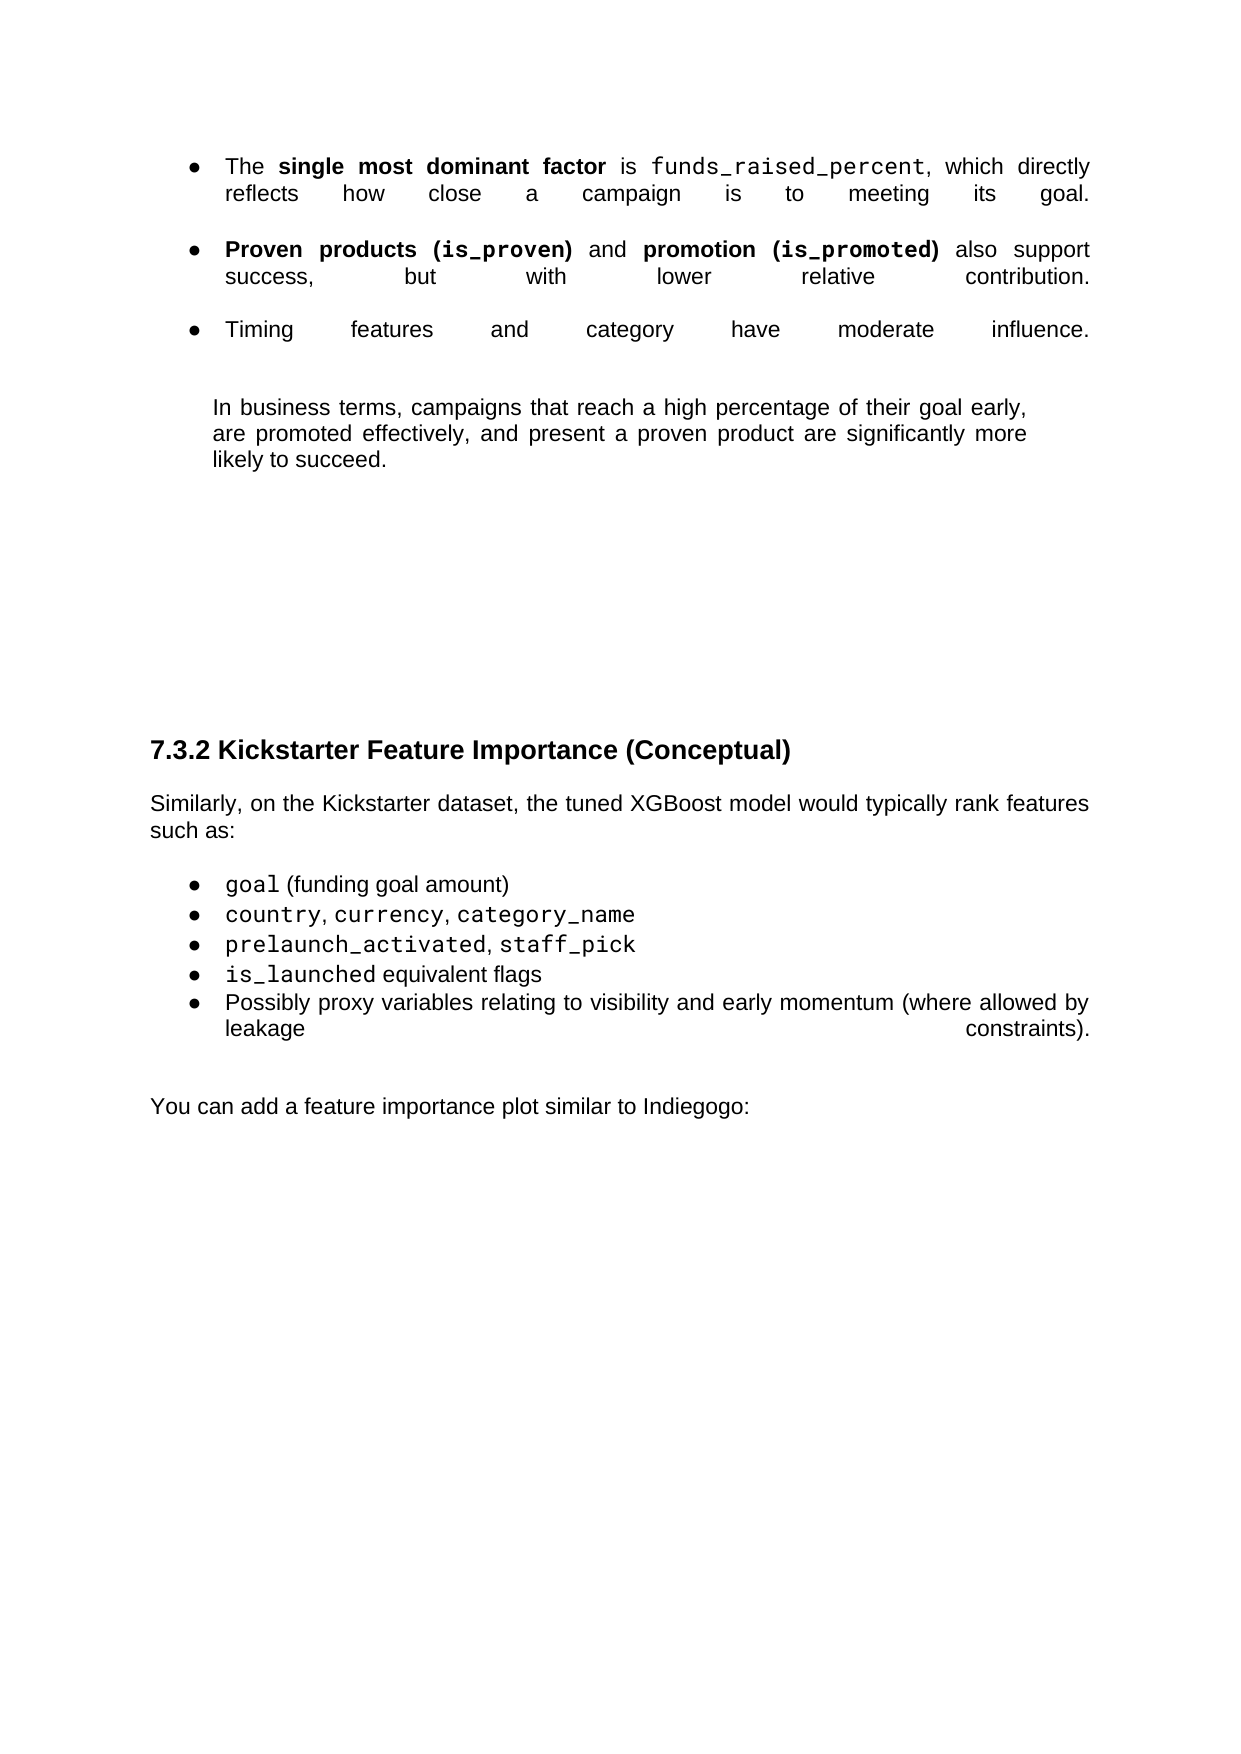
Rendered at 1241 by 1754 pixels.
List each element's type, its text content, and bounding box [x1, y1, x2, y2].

list is_launched equivalent flags [187, 959, 1090, 989]
text You can add a feature importance plot similar to Indiegogo: [150, 1093, 1090, 1119]
subtitle 7.3.2 Kickstarter Feature Importance (Conceptual) [150, 734, 1090, 765]
list Proven products (is_proven) and promotion (is_promoted) also support success, but with lower relative contribution. [187, 233, 1090, 316]
list country, currency, category_name [187, 898, 1090, 928]
text In business terms, campaigns that reach a high percentage of their goal early, are promoted effectively, and present a proven product are significantly more likely to succeed. [212, 393, 1028, 473]
list goal (funding goal amount) [187, 868, 1090, 898]
list prelaunch_activated, staff_pick [187, 928, 1090, 959]
list Timing features and category have moderate influence. [187, 316, 1090, 368]
list The single most dominant factor is funds_raised_percent, which directly reflects how close a campaign is to meeting its goal. [187, 150, 1090, 233]
text Similarly, on the Kickstarter dataset, the tuned XGBoost model would typically rank features such as: [150, 790, 1090, 843]
list Possibly proxy variables relating to visibility and early momentum (where allowed by leakage constraints). [187, 989, 1090, 1068]
